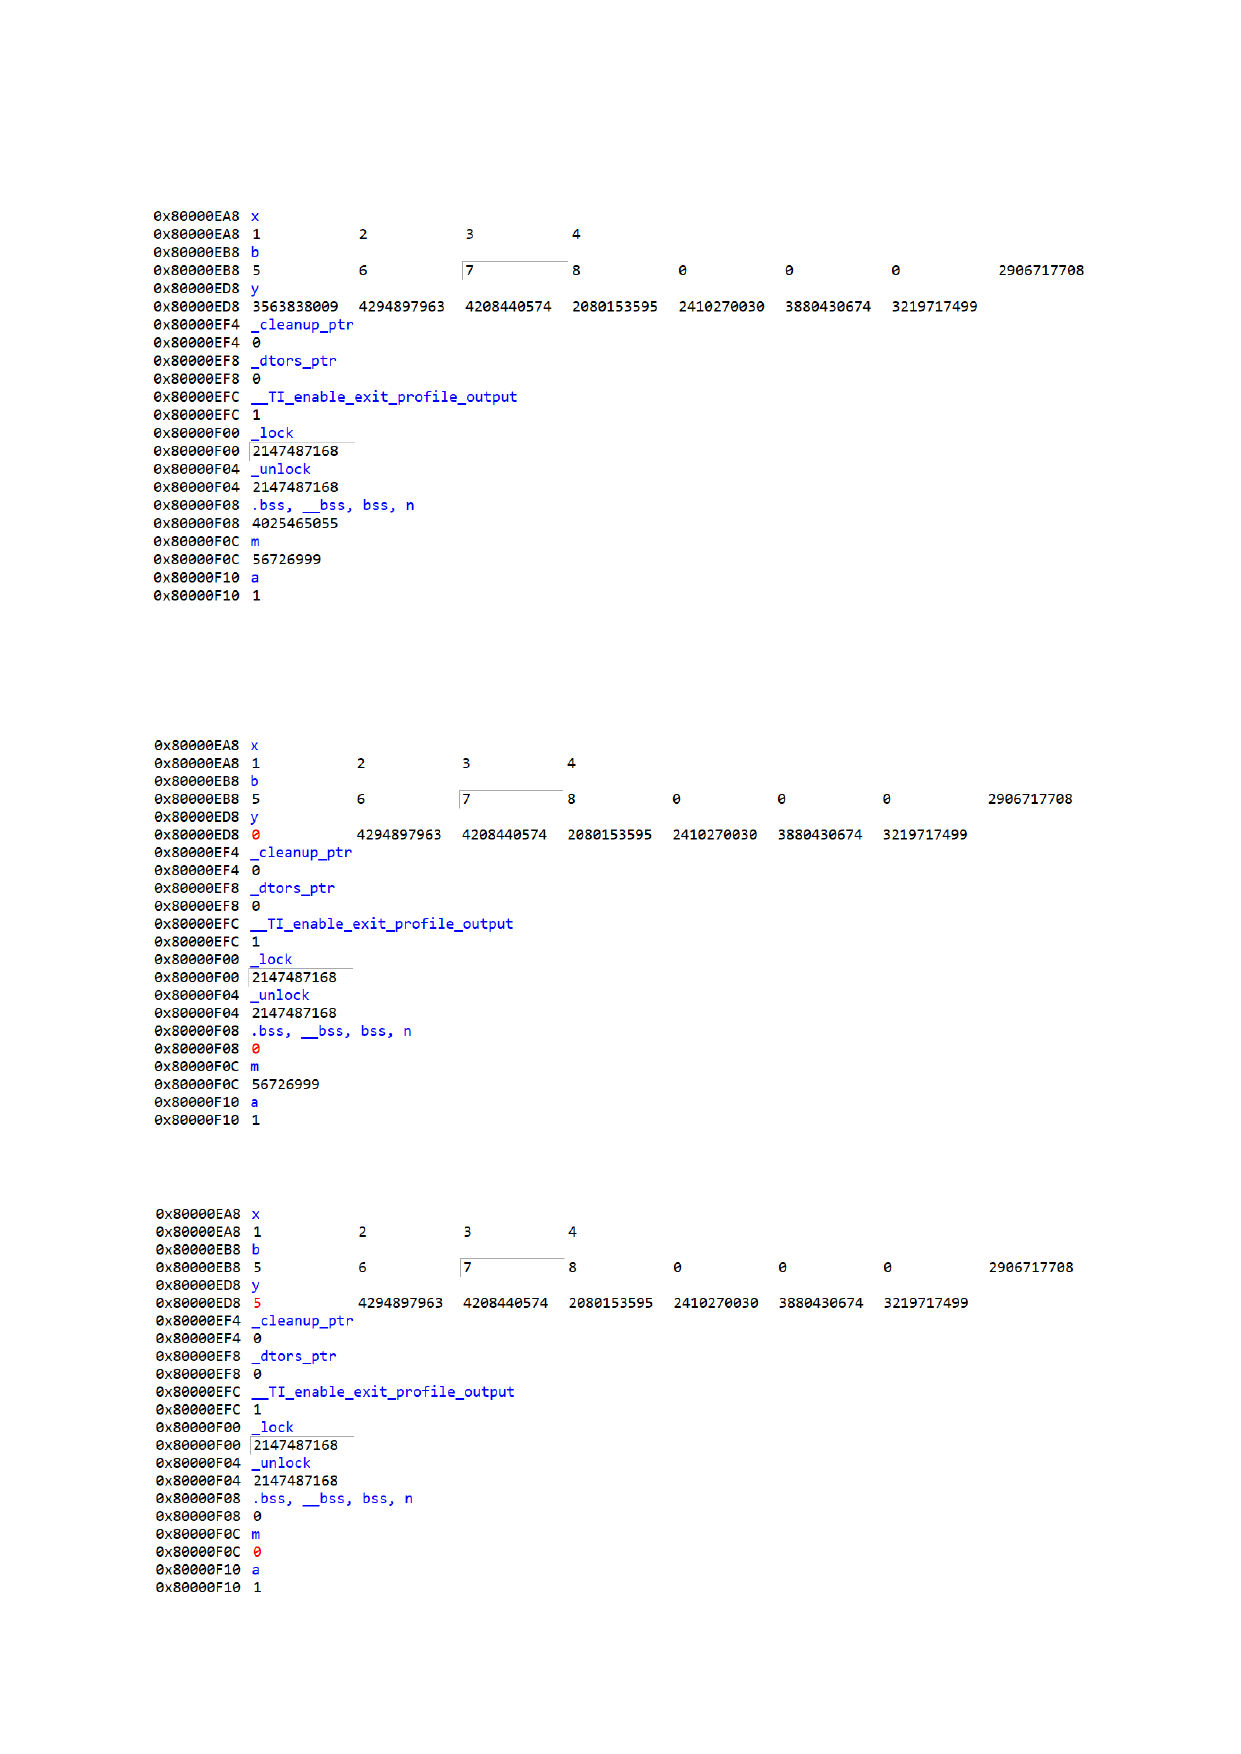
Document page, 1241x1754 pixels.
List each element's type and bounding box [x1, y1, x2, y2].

picture [150, 1203, 1091, 1598]
picture [150, 737, 1091, 1126]
picture [150, 205, 1091, 604]
